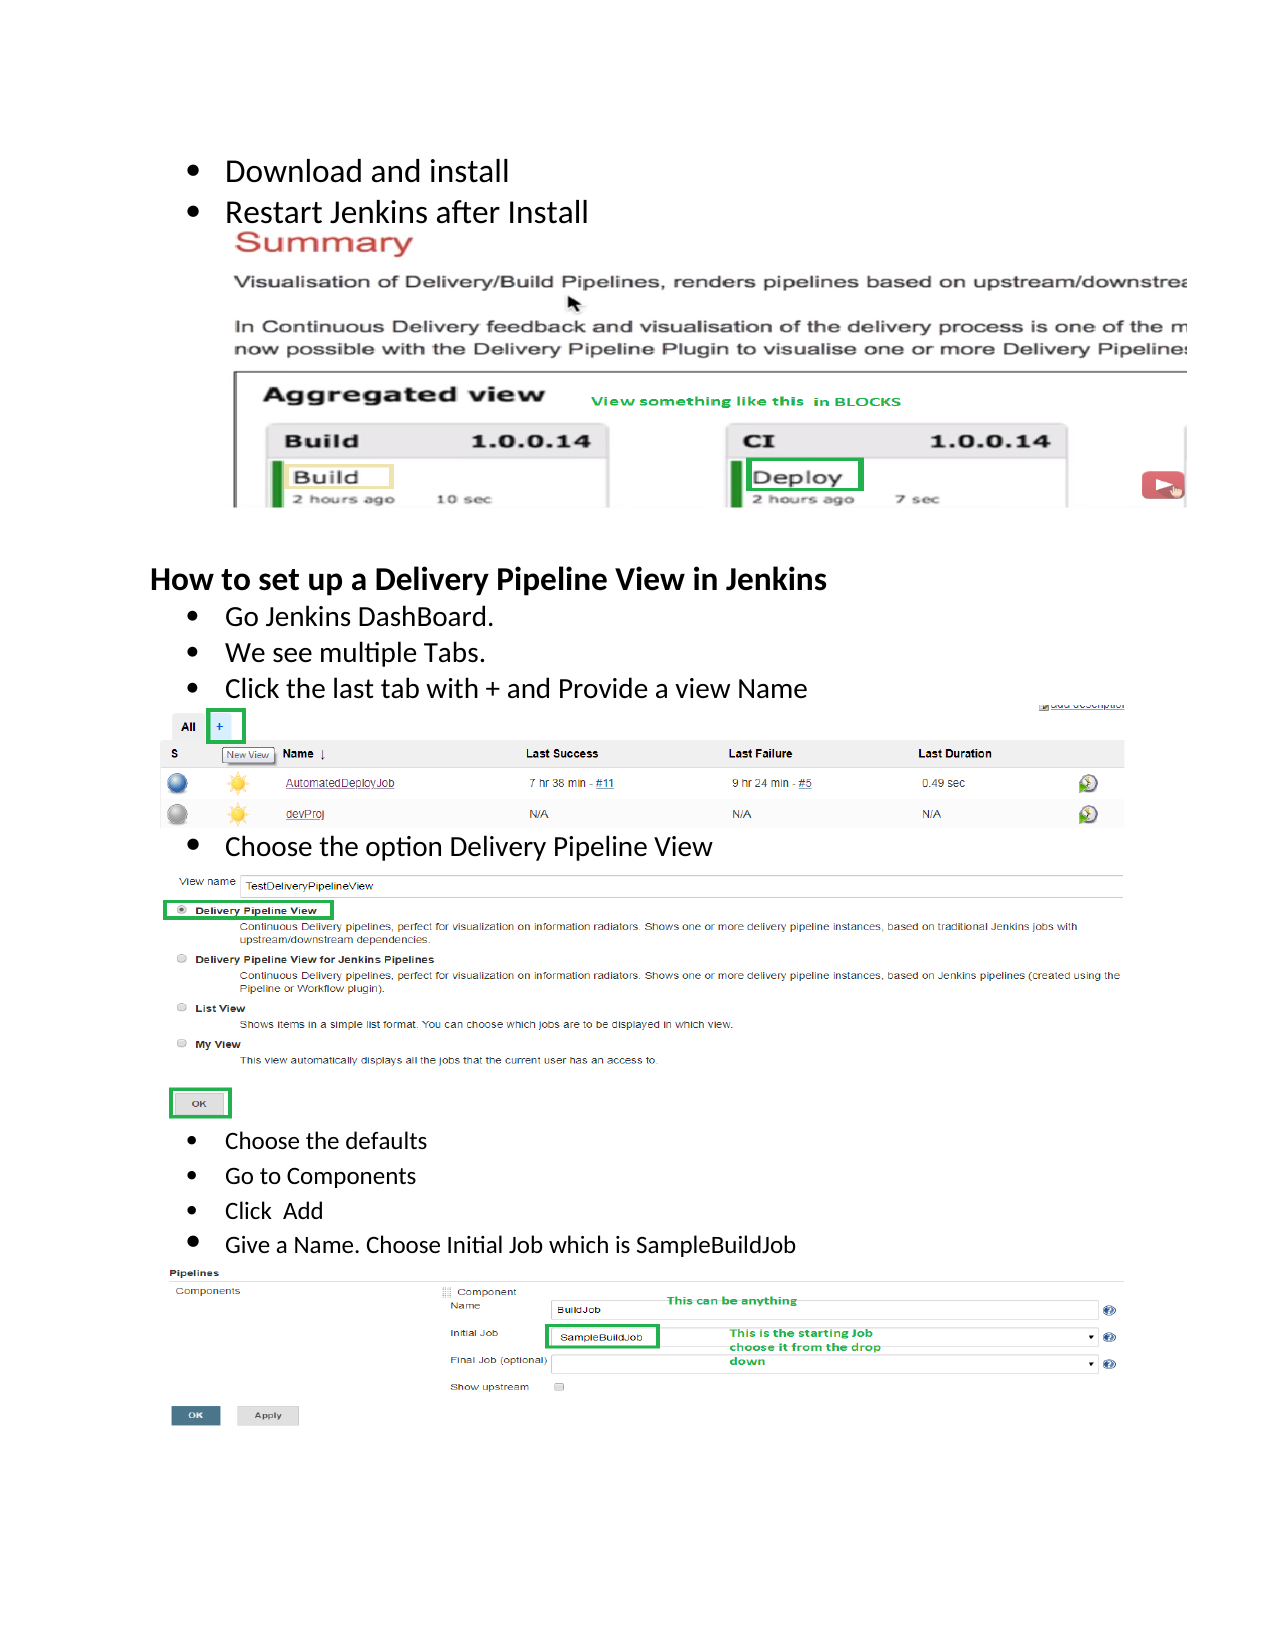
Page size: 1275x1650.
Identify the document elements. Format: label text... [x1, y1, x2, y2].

picture [150, 705, 1125, 828]
list Restart Jenkins after Install [187, 191, 1125, 231]
list Go Jenkins DashBoard. [187, 598, 1125, 634]
list Choose the option Delivery Pipeline View [187, 828, 1125, 864]
text How to set up a Delivery Pipeline View in Jenkins [150, 558, 1125, 598]
list We see multiple Tabs. [187, 634, 1125, 670]
picture [150, 1260, 1125, 1427]
list Click Add [187, 1191, 1125, 1226]
list Choose the defaults [187, 1121, 1125, 1156]
list Give a Name. Choose Initial Job which is SampleBuildJob [187, 1226, 1125, 1260]
picture [150, 863, 1123, 1121]
list Download and install [187, 150, 1125, 191]
list Click the last tab with + and Provide a view Name [187, 670, 1125, 705]
list Go to Components [187, 1156, 1125, 1191]
picture [225, 231, 1200, 517]
